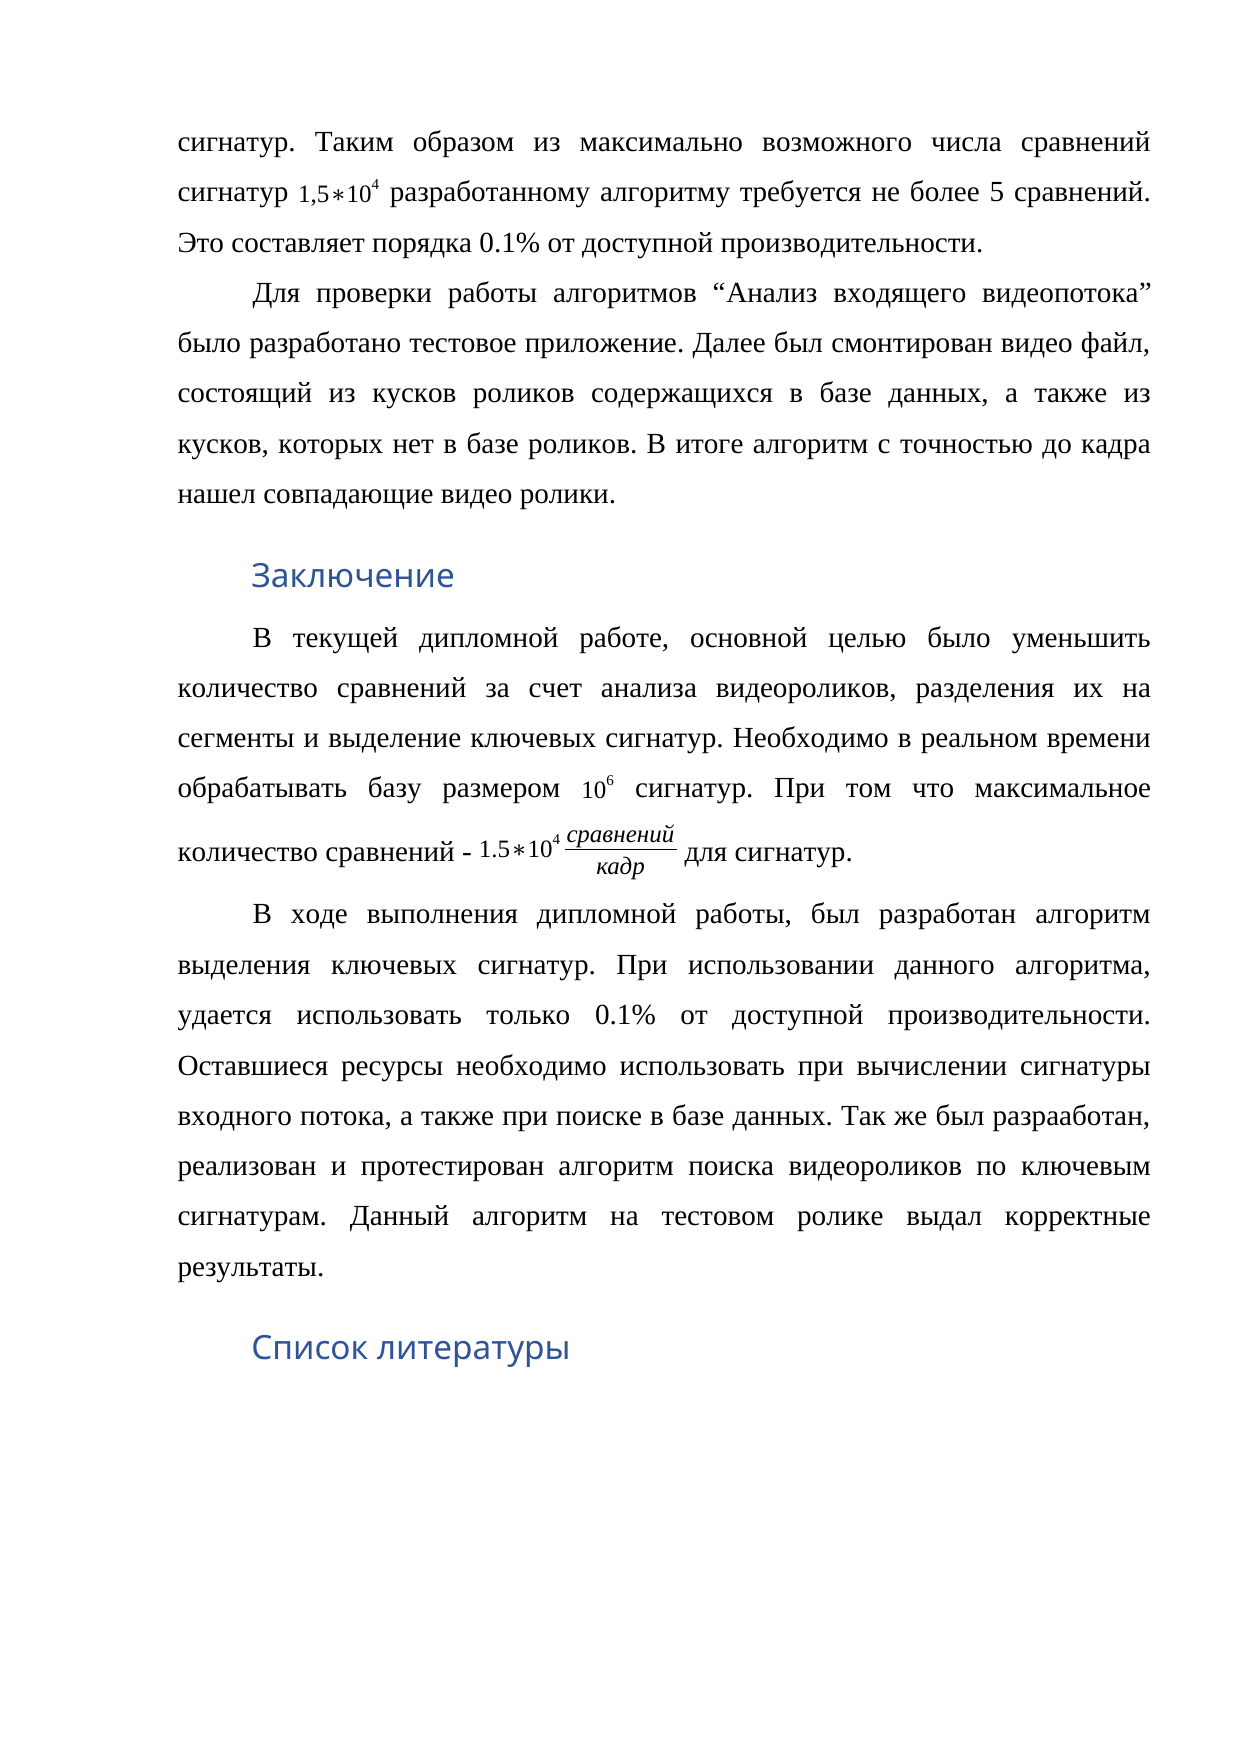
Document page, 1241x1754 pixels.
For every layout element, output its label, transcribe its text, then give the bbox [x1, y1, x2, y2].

text Для проверки работы алгоритмов “Анализ входящего видеопотока” было разработано тестовое приложение. Далее был смонтирован видео файл, состоящий из кусков роликов содержащихся в базе данных, а также из кусков, которых нет в базе роликов. В итоге алгоритм с точностью до кадра нашел совпадающие видео ролики. [177, 275, 1152, 510]
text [177, 124, 1152, 258]
text В текущей дипломной работе, основной целью было уменьшить количество сравнений за счет анализа видеороликов, разделения их на сегменты и выделение ключевых сигнатур. Необходимо в реальном времени обрабатывать базу размером сигнатур. При том что максимальное количество сравнений - для сигнатур. [177, 620, 1152, 880]
text В ходе выполнения дипломной работы, был разработан алгоритм выделения ключевых сигнатур. При использовании данного алгоритма, удается использовать только 0.1% от доступной производительности. Оставшиеся ресурсы необходимо использовать при вычислении сигнатуры входного потока, а также при поиске в базе данных. Так же был разрааботан, реализован и протестирован алгоритм поиска видеороликов по ключевым сигнатурам. Данный алгоритм на тестовом ролике выдал корректные результаты. [177, 897, 1152, 1282]
subtitle Список литературы [177, 1324, 1152, 1369]
subtitle Заключение [177, 552, 1152, 597]
